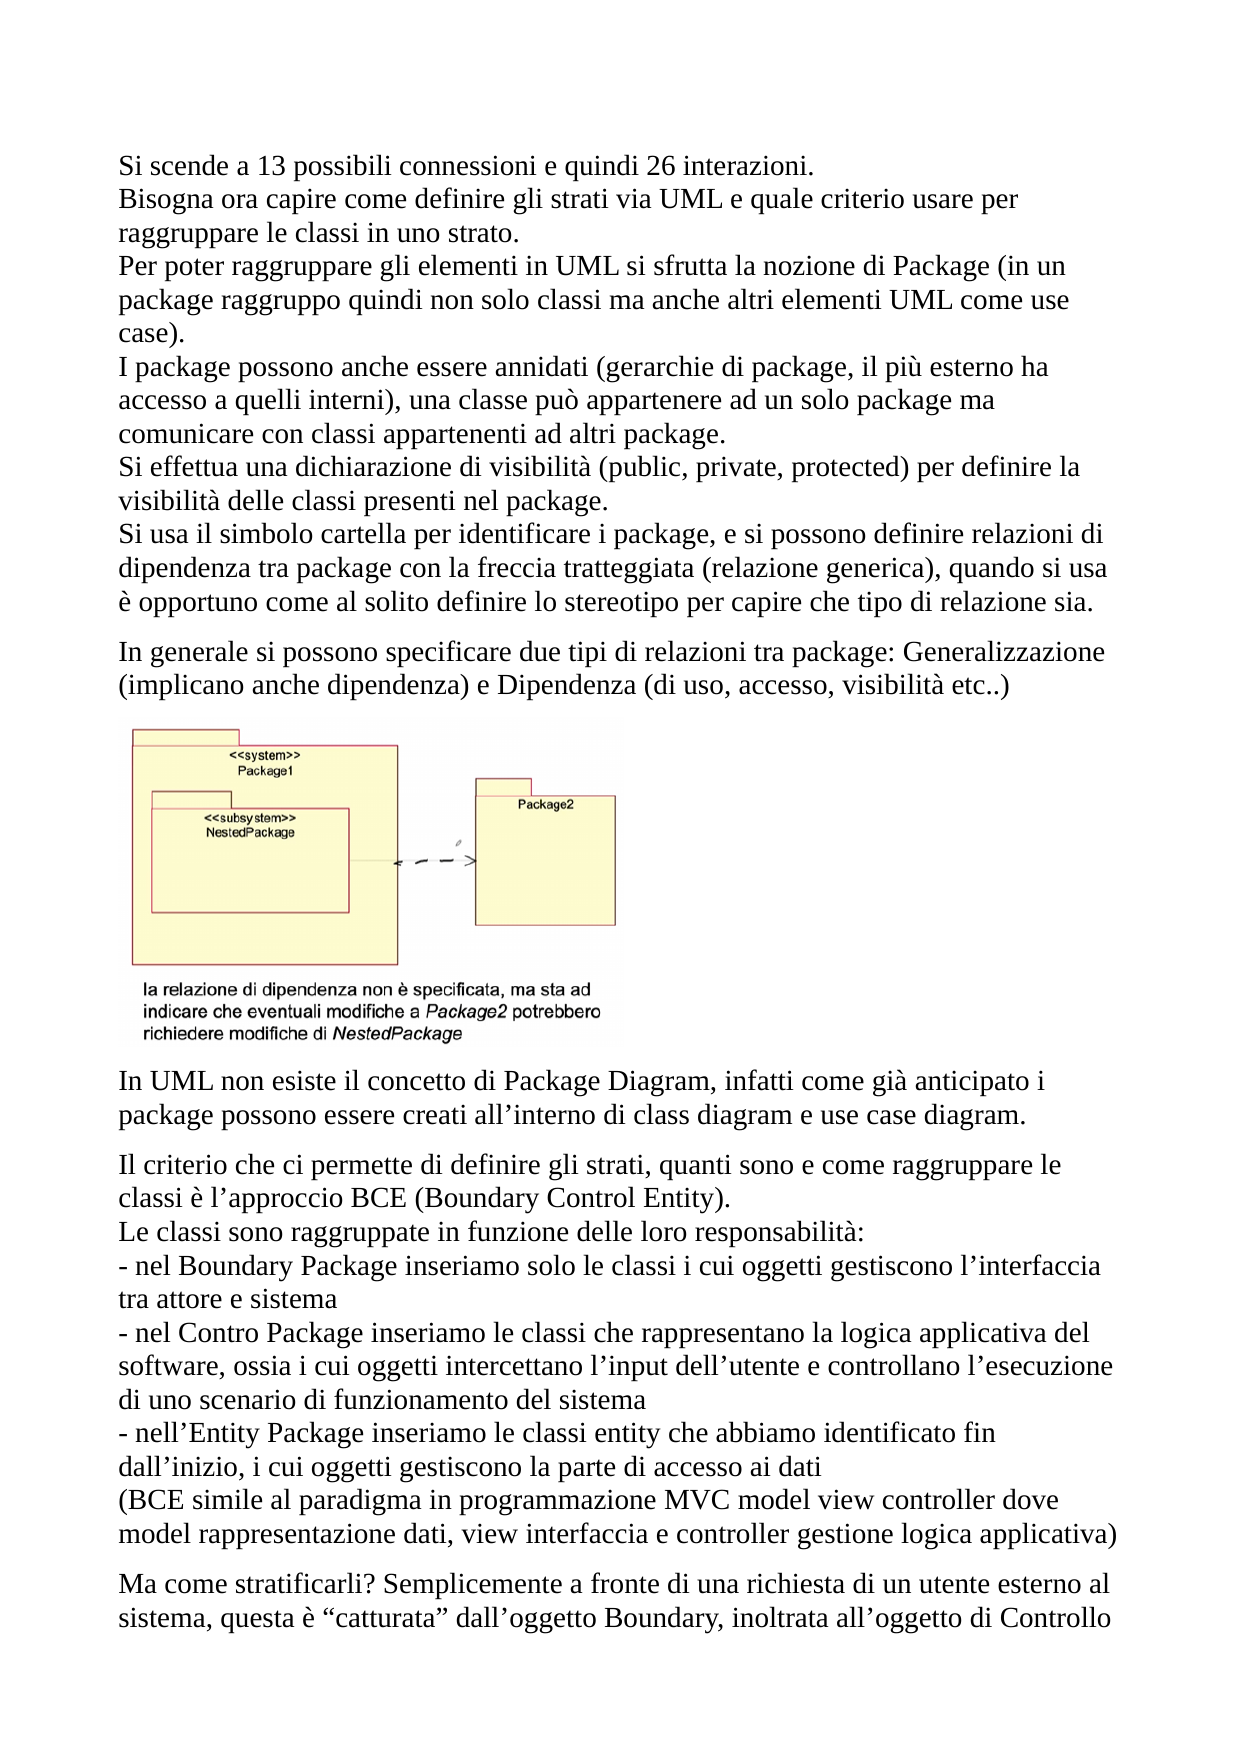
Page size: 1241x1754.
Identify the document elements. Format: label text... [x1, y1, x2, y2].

text In UML non esiste il concetto di Package Diagram, infatti come già anticipato i package possono essere creati all’interno di class diagram e use case diagram. [118, 1063, 1122, 1130]
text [118, 1566, 1122, 1633]
text Si scende a 13 possibili connessioni e quindi 26 interazioni. Bisogna ora capire come definire gli strati via UML e quale criterio usare per raggruppare le classi in uno strato. Per poter raggruppare gli elementi in UML si sfrutta la nozione di Package (in un package raggruppo quindi non solo classi ma anche altri elementi UML come use case). I package possono anche essere annidati (gerarchie di package, il più esterno ha accesso a quelli interni), una classe può appartenere ad un solo package ma comunicare con classi appartenenti ad altri package. Si effettua una dichiarazione di visibilità (public, private, protected) per definire la visibilità delle classi presenti nel package. Si usa il simbolo cartella per identificare i package, e si possono definire relazioni di dipendenza tra package con la freccia tratteggiata (relazione generica), quando si usa è opportuno come al solito definire lo stereotipo per capire che tipo di relazione sia. [118, 148, 1122, 617]
text In generale si possono specificare due tipi di relazioni tra package: Generalizzazione (implicano anche dipendenza) e Dipendenza (di uso, accesso, visibilità etc..) [118, 634, 1122, 701]
picture [118, 717, 625, 1047]
text Il criterio che ci permette di definire gli strati, quanti sono e come raggruppare le classi è l’approccio BCE (Boundary Control Entity). Le classi sono raggruppate in funzione delle loro responsabilità: - nel Boundary Package inseriamo solo le classi i cui oggetti gestiscono l’interfaccia tra attore e sistema - nel Contro Package inseriamo le classi che rappresentano la logica applicativa del software, ossia i cui oggetti intercettano l’input dell’utente e controllano l’esecuzione di uno scenario di funzionamento del sistema - nell’Entity Package inseriamo le classi entity che abbiamo identificato fin dall’inizio, i cui oggetti gestiscono la parte di accesso ai dati (BCE simile al paradigma in programmazione MVC model view controller dove model rappresentazione dati, view interfaccia e controller gestione logica applicativa) [118, 1147, 1122, 1549]
